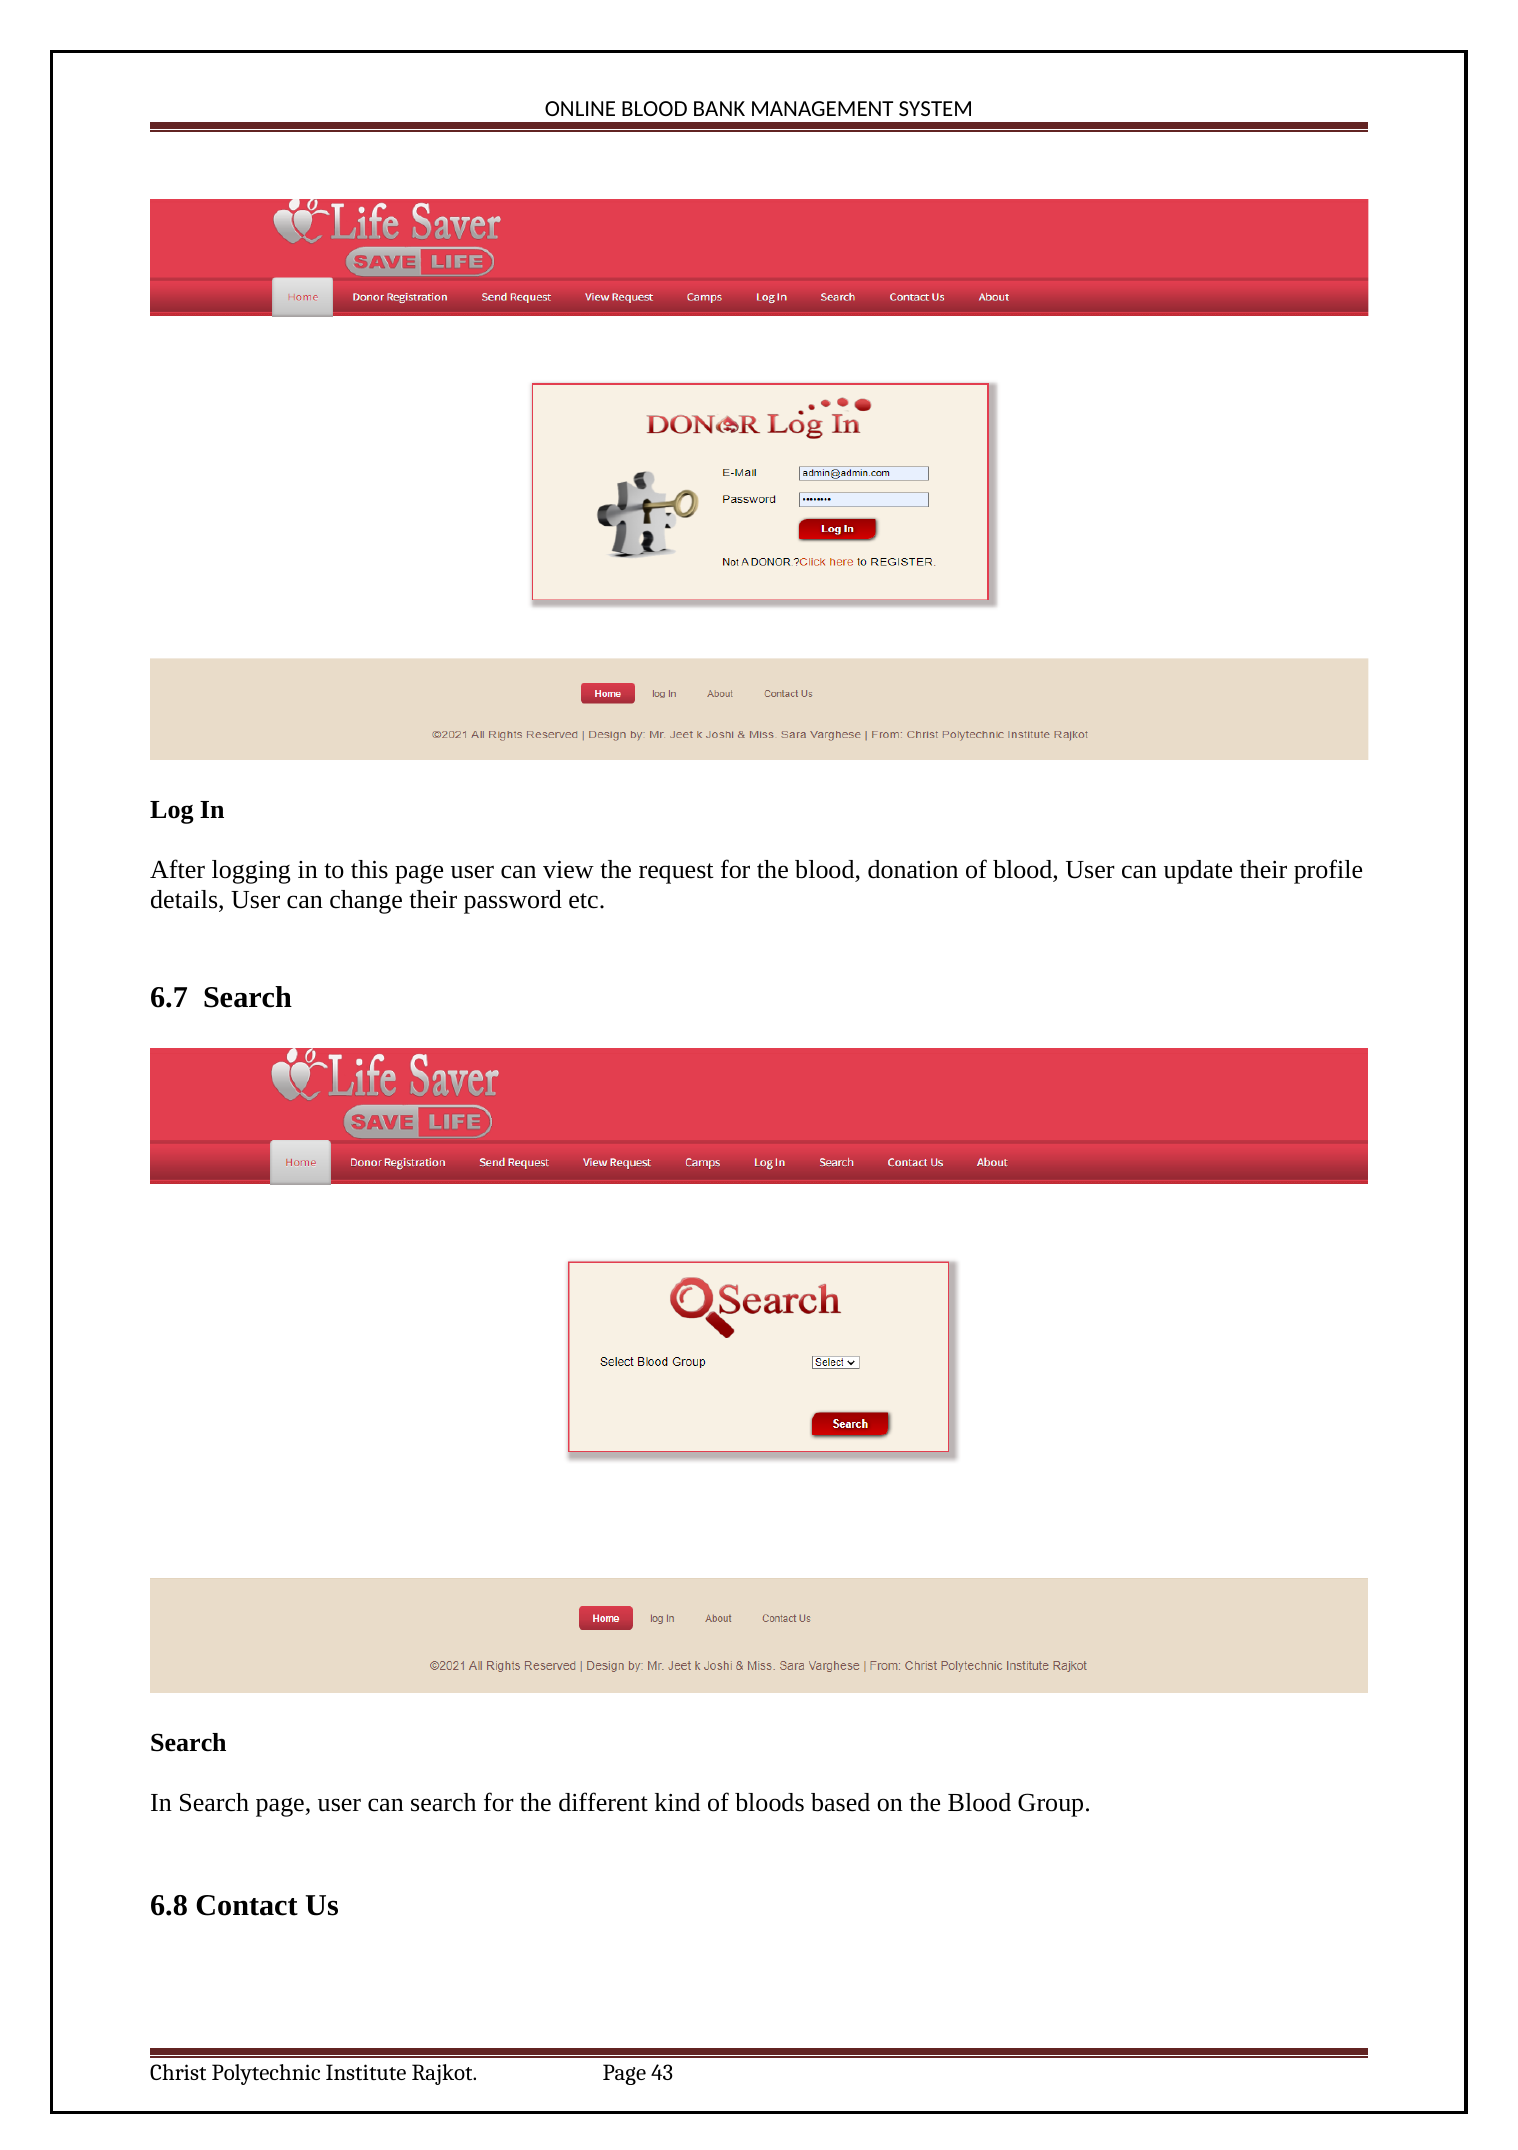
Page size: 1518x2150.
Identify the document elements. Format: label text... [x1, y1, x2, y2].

text Search [150, 1727, 1368, 1757]
text Log In [150, 794, 1368, 824]
picture [150, 1048, 1368, 1693]
text 6.7 Search [150, 979, 1368, 1014]
text After logging in to this page user can view the request for the blood, donation of blood, User can update their profile details, User can change their password etc. [150, 854, 1368, 914]
picture [150, 199, 1369, 760]
text 6.8 Contact Us [150, 1887, 1368, 1921]
text In Search page, user can search for the different kind of bloods based on the Blood Group. [150, 1787, 1368, 1817]
